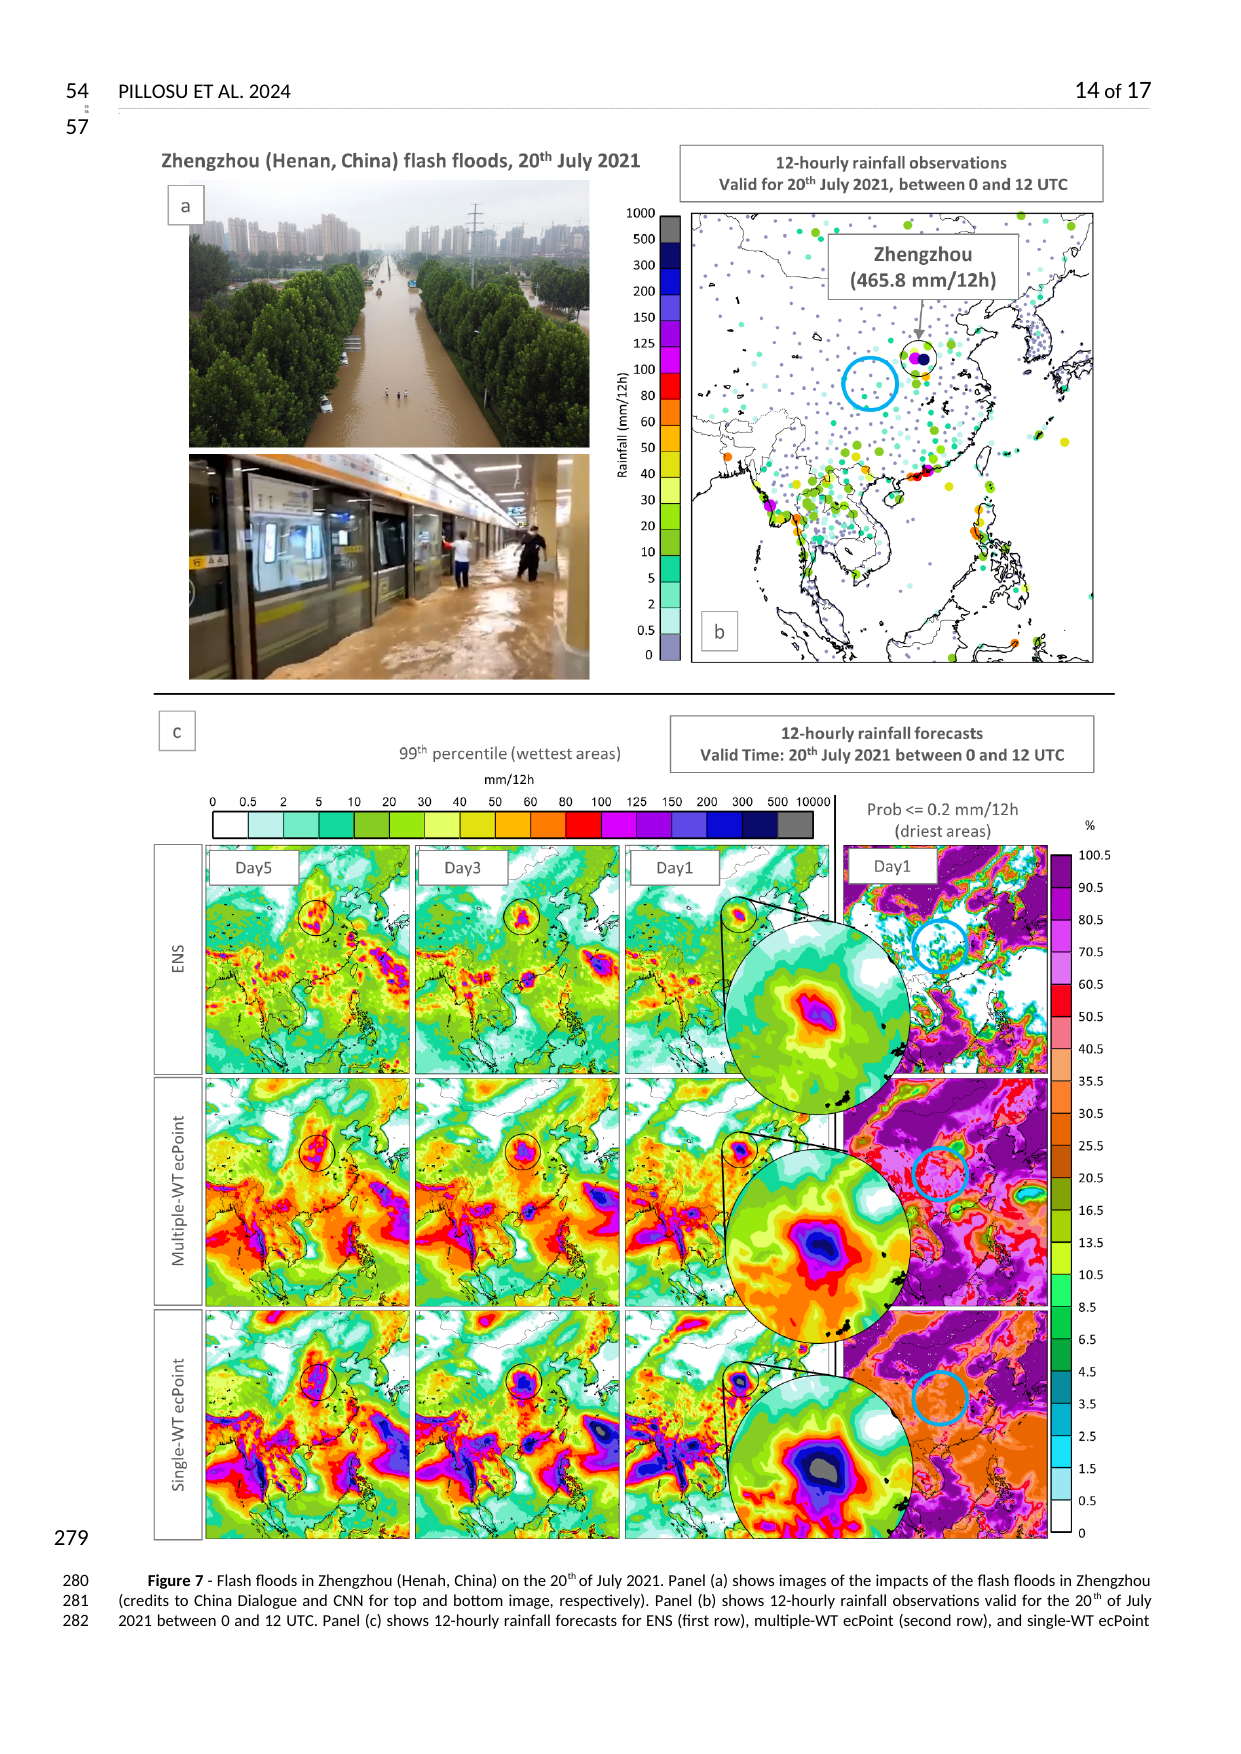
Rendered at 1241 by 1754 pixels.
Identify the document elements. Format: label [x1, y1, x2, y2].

text [118, 1570, 1152, 1631]
picture [148, 140, 1122, 1545]
